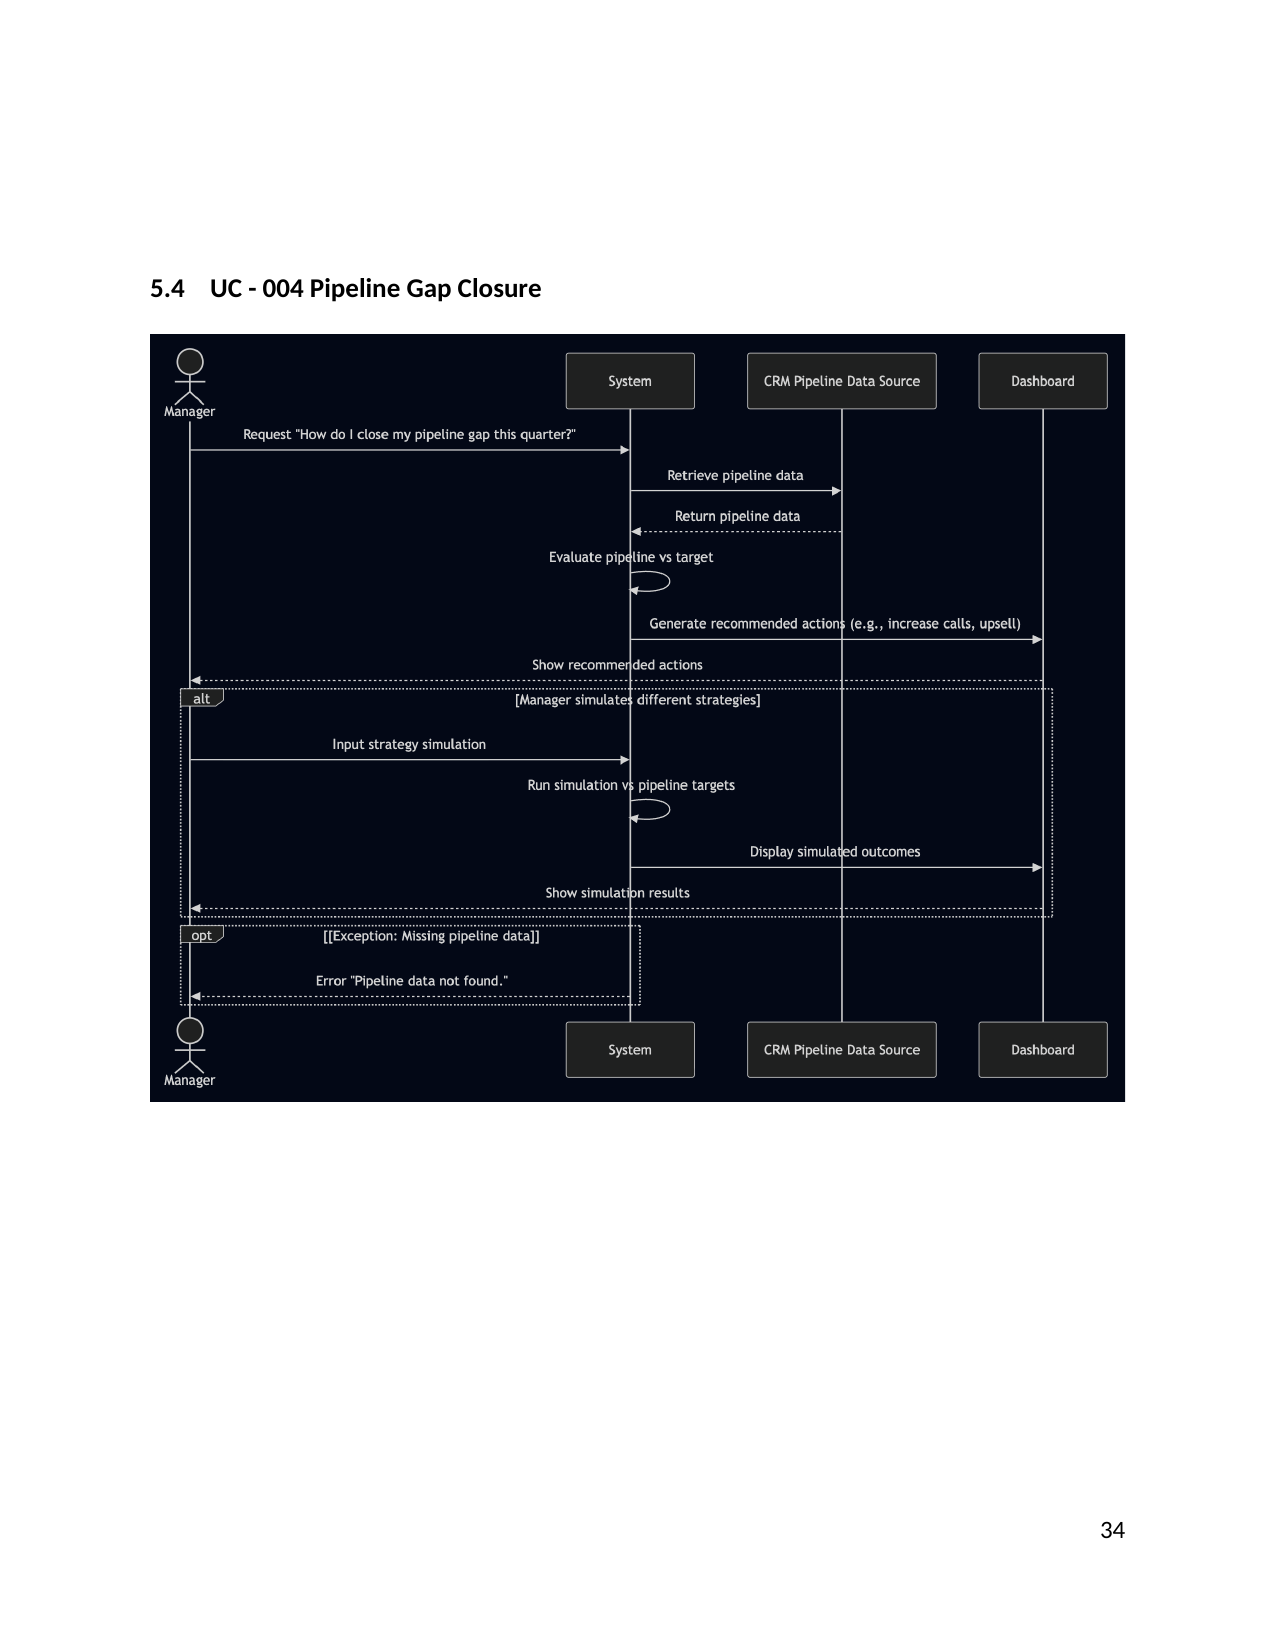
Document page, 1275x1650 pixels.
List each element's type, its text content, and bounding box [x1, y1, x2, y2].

picture [150, 334, 1125, 1102]
subtitle UC - 004 Pipeline Gap Closure [150, 271, 1125, 304]
